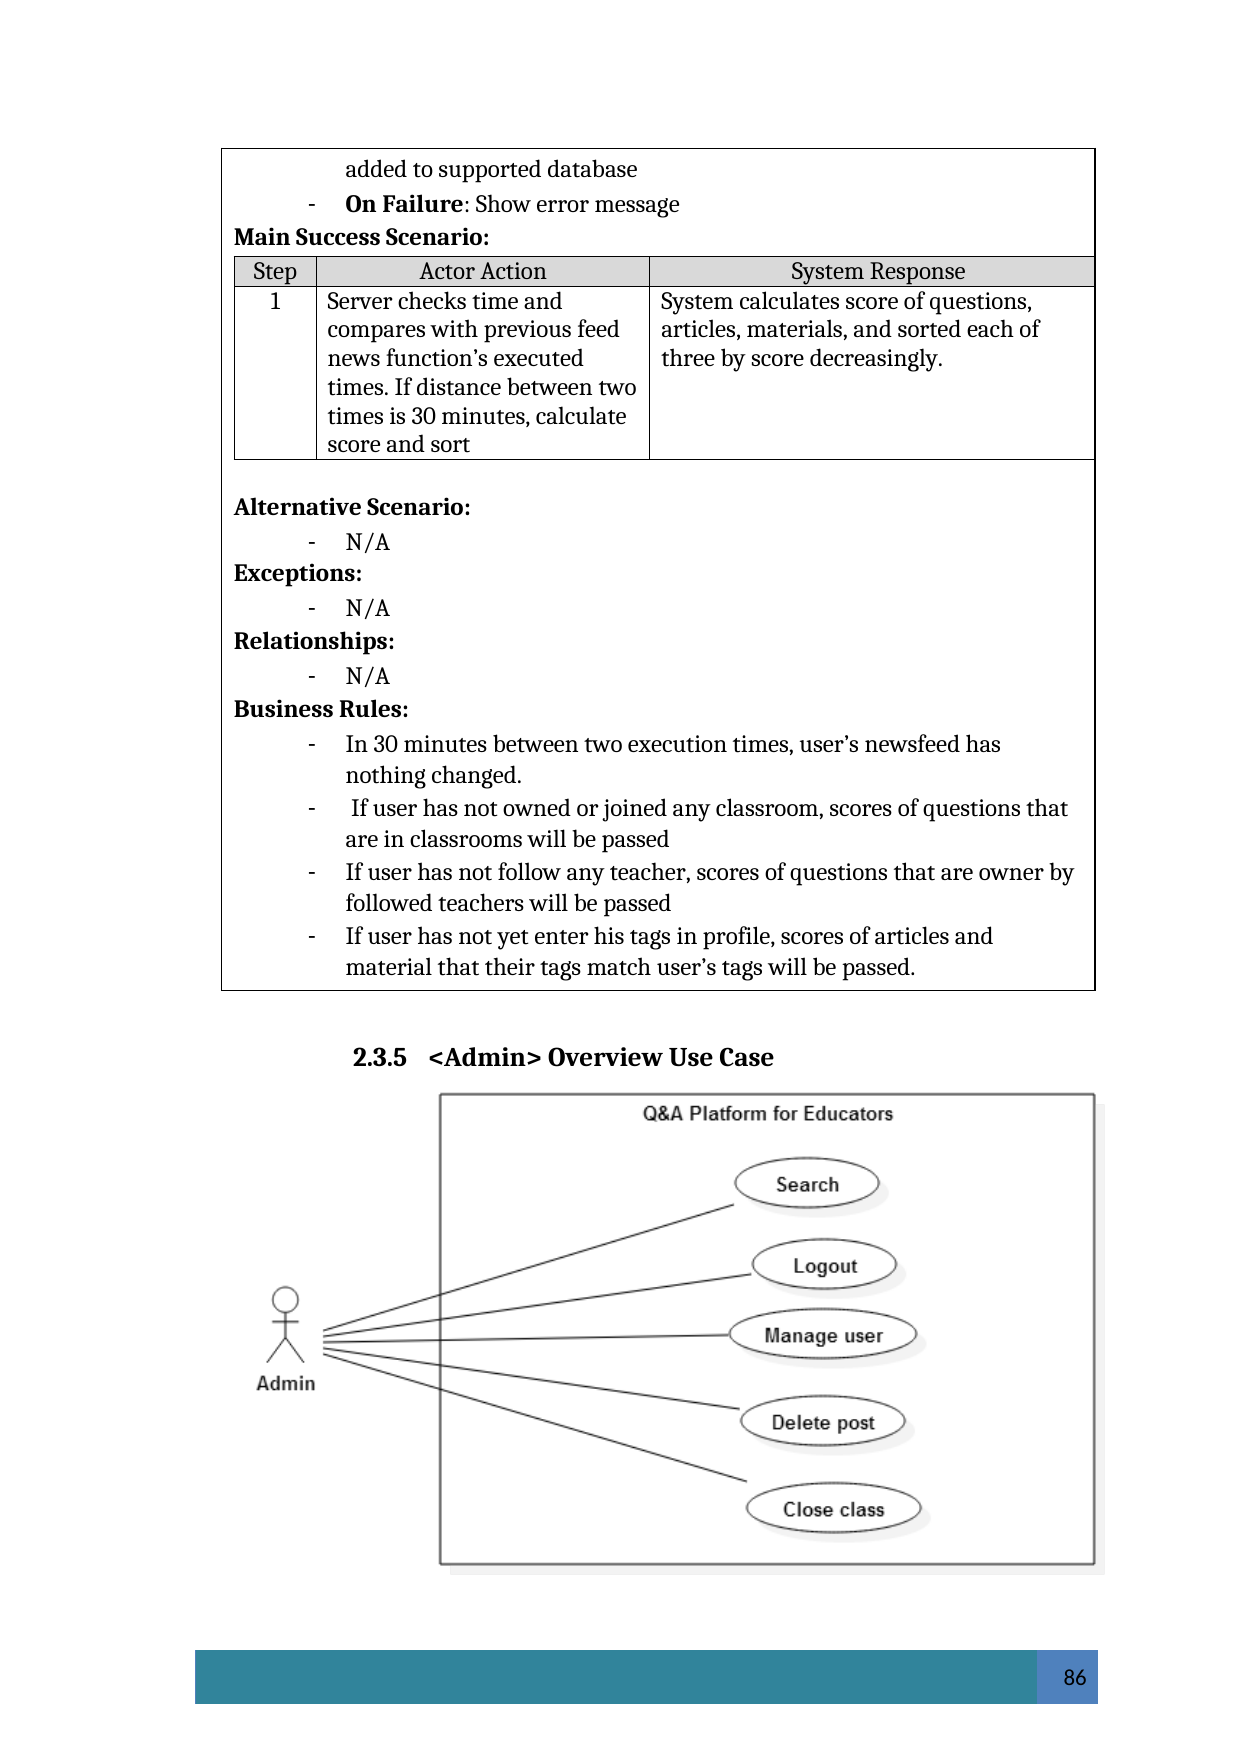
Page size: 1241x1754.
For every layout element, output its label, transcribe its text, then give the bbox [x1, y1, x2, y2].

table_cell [222, 149, 1094, 989]
subtitle <Admin> Overview Use Case [353, 1042, 1122, 1073]
picture [235, 1081, 1109, 1579]
